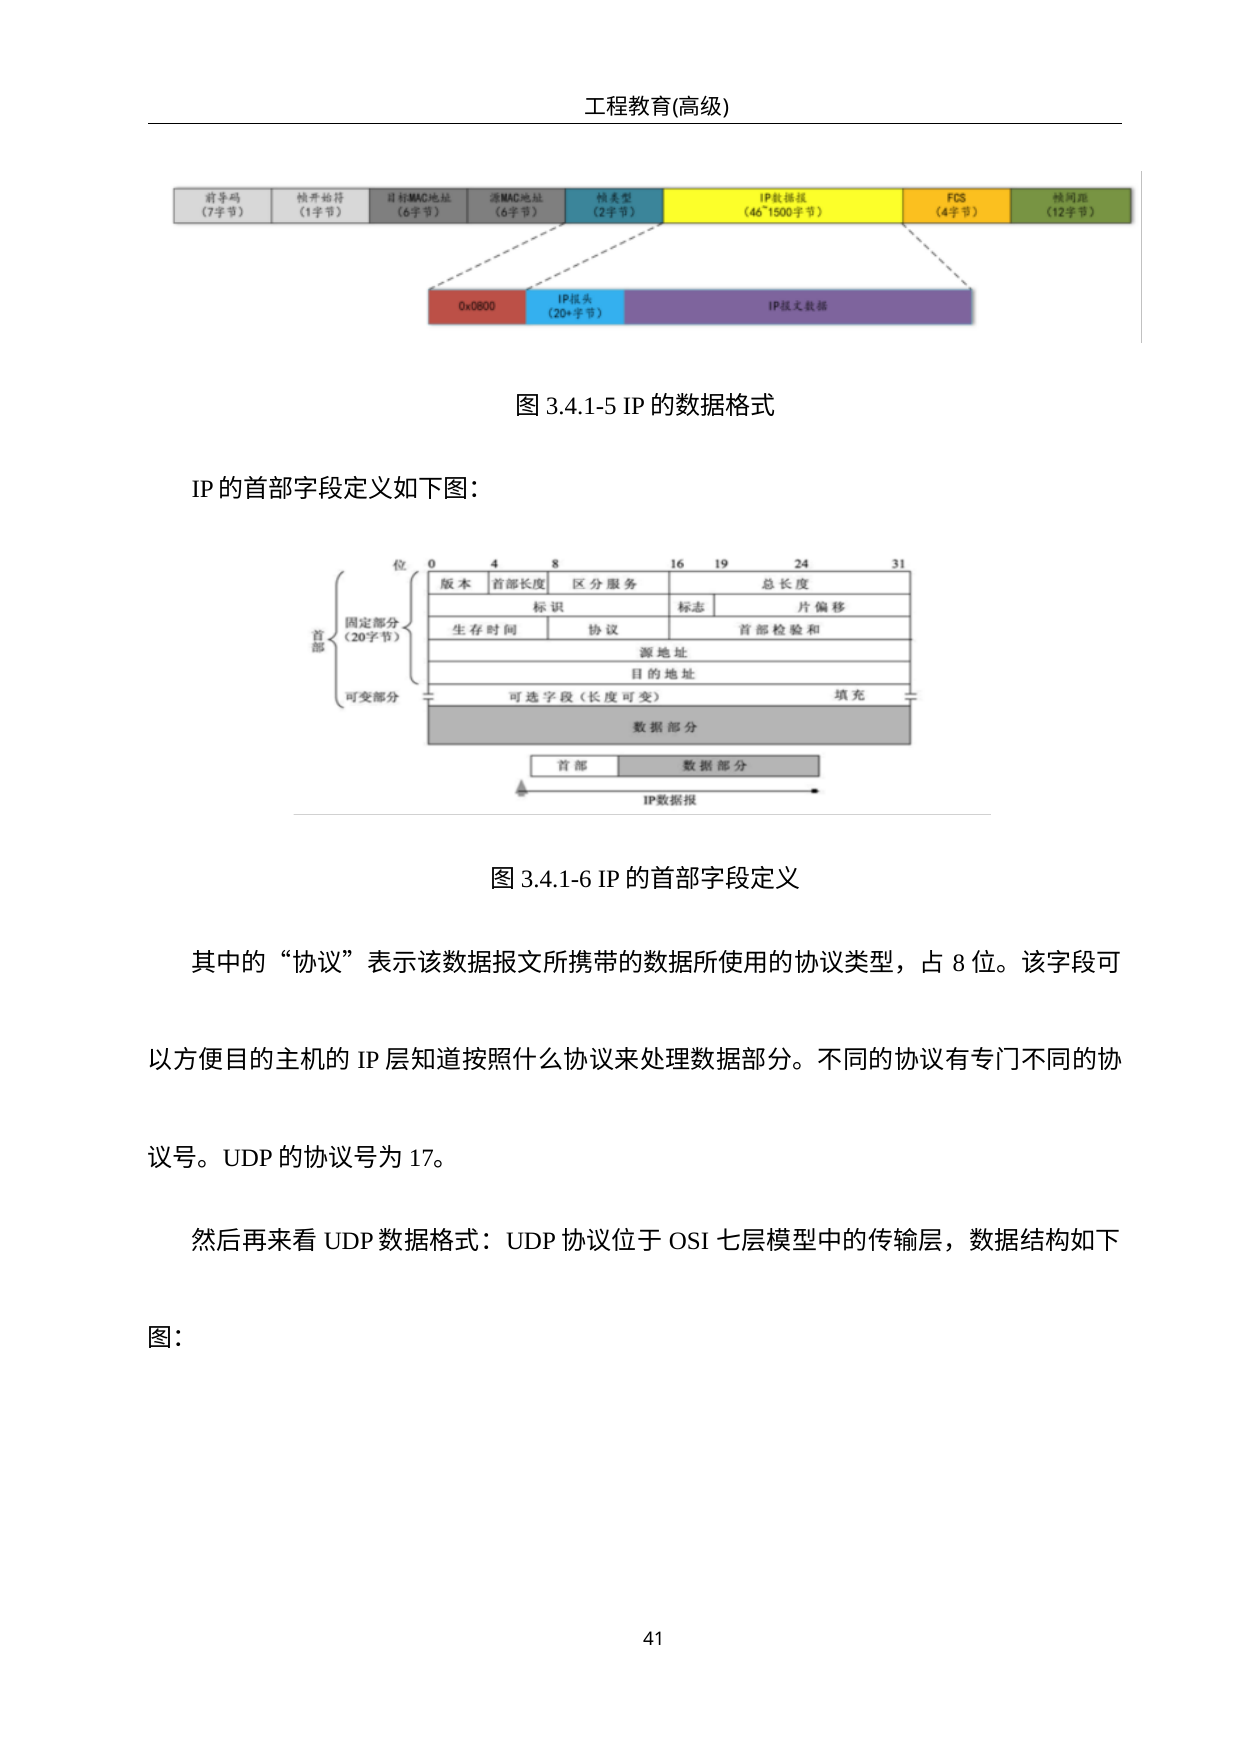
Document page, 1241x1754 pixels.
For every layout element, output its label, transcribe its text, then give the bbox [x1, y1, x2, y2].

picture [293, 546, 991, 816]
text 其中的“协议”表示该数据报文所携带的数据所使用的协议类型，占 8 位。该字段可以方便目的主机的 IP 层知道按照什么协议来处理数据部分。不同的协议有专门不同的协议号。UDP 的协议号为 17。 [148, 928, 1122, 1188]
text 图3.4.1-6 IP的首部字段定义 [148, 844, 1122, 909]
text 然后再来看UDP数据格式：UDP协议位于 OSI 七层模型中的传输层，数据结构如下图： [148, 1206, 1122, 1368]
text 图3.4.1-5 IP的数据格式 [148, 371, 1122, 436]
text IP的首部字段定义如下图： [148, 454, 1122, 519]
picture [168, 171, 1143, 343]
